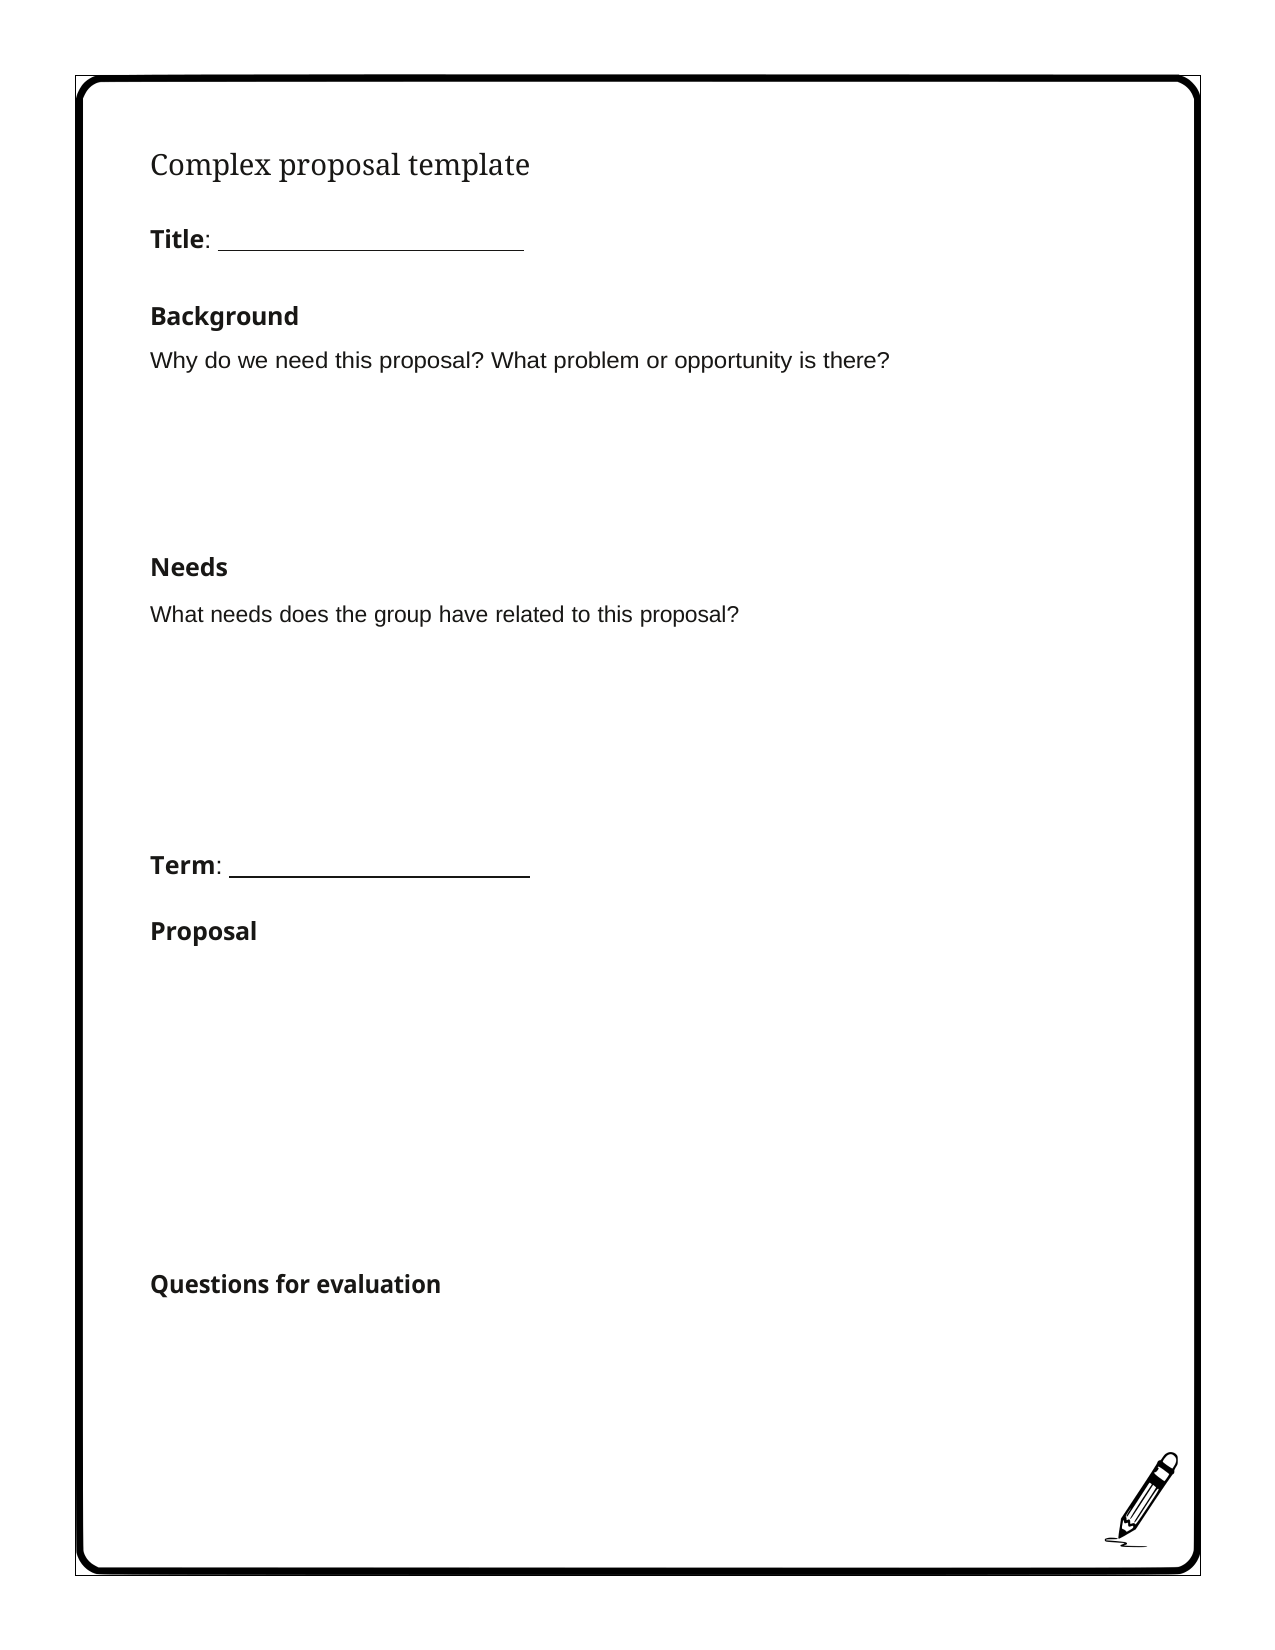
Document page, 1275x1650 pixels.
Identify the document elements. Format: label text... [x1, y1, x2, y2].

subtitle Proposal [150, 914, 1096, 948]
picture [76, 76, 1200, 1575]
subtitle Needs [150, 550, 1096, 584]
text What needs does the group have related to this proposal? [150, 601, 1096, 628]
text Complex proposal template [150, 145, 1096, 184]
text Title: [150, 222, 1096, 256]
text Why do we need this proposal? What problem or opportunity is there? [150, 347, 1096, 374]
subtitle Background [150, 298, 1096, 332]
text Term: [150, 848, 1096, 882]
text Questions for evaluation [150, 1267, 1096, 1301]
